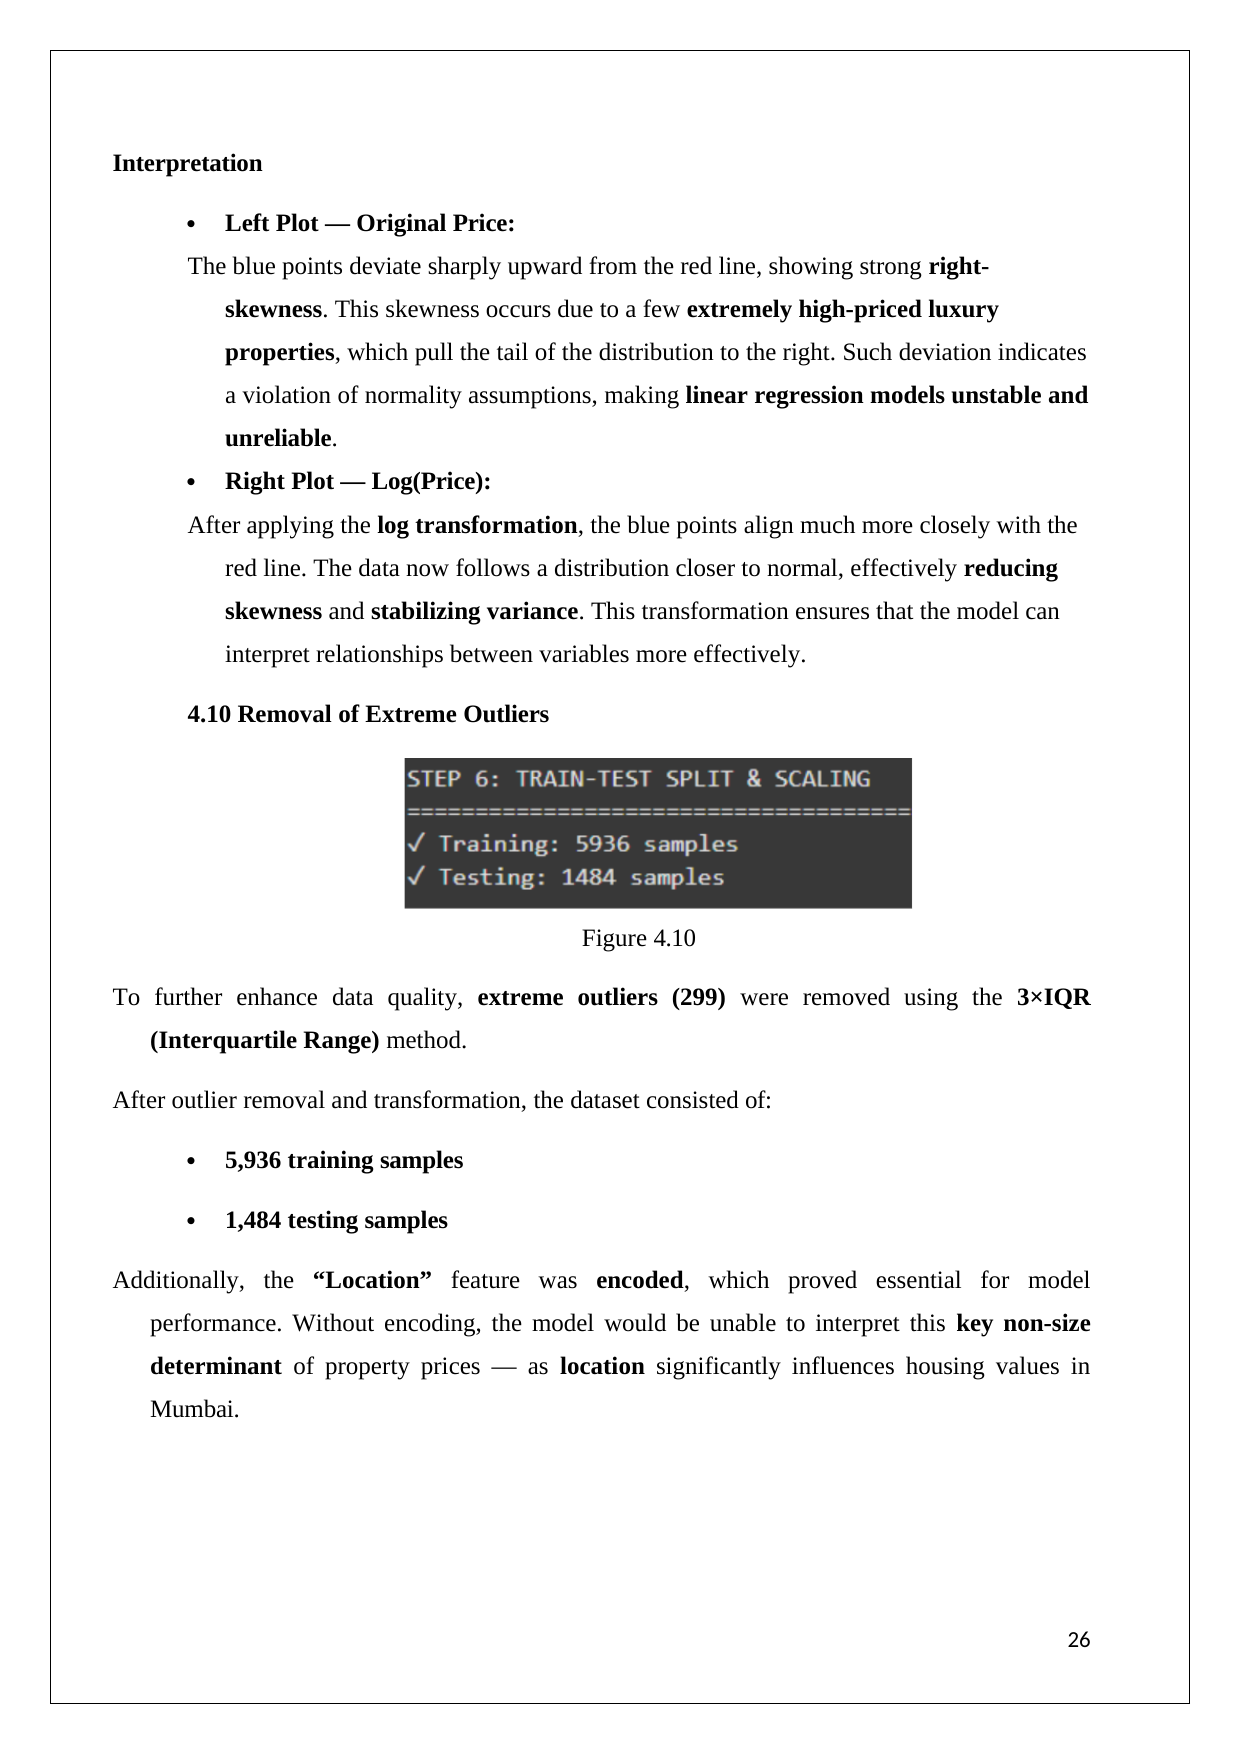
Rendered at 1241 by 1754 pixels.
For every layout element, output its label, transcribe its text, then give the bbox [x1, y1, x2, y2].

text To further enhance data quality, extreme outliers (299) were removed using the 3×IQR (Interquartile Range) method. [112, 982, 1091, 1054]
list 1,484 testing samples [187, 1205, 1137, 1234]
text The blue points deviate sharply upward from the red line, showing strong right- skewness. This skewness occurs due to a few extremely high-priced luxury properties, which pull the tail of the distribution to the right. Such deviation indicates a violation of normality assumptions, making linear regression models unstable and unreliable. [187, 251, 1091, 452]
list Left Plot — Original Price: [187, 208, 1137, 236]
text Additionally, the “Location” feature was encoded, which proved essential for model performance. Without encoding, the model would be unable to interpret this key non-size determinant of property prices — as location significantly influences housing values in Mumbai. [112, 1265, 1091, 1423]
subtitle Interpretation [112, 148, 1137, 177]
text Figure 4.10 [185, 771, 1092, 951]
subtitle Removal of Extreme Outliers [187, 699, 1137, 728]
text After applying the log transformation, the blue points align much more closely with the red line. The data now follows a distribution closer to normal, effectively reducing skewness and stabilizing variance. This transformation ensures that the model can interpret relationships between variables more effectively. [187, 510, 1083, 668]
subtitle 5,936 training samples [187, 1145, 1137, 1174]
text After outlier removal and transformation, the dataset consisted of: [112, 1085, 1137, 1114]
subtitle Right Plot — Log(Price): [187, 467, 1137, 495]
picture [404, 758, 913, 771]
